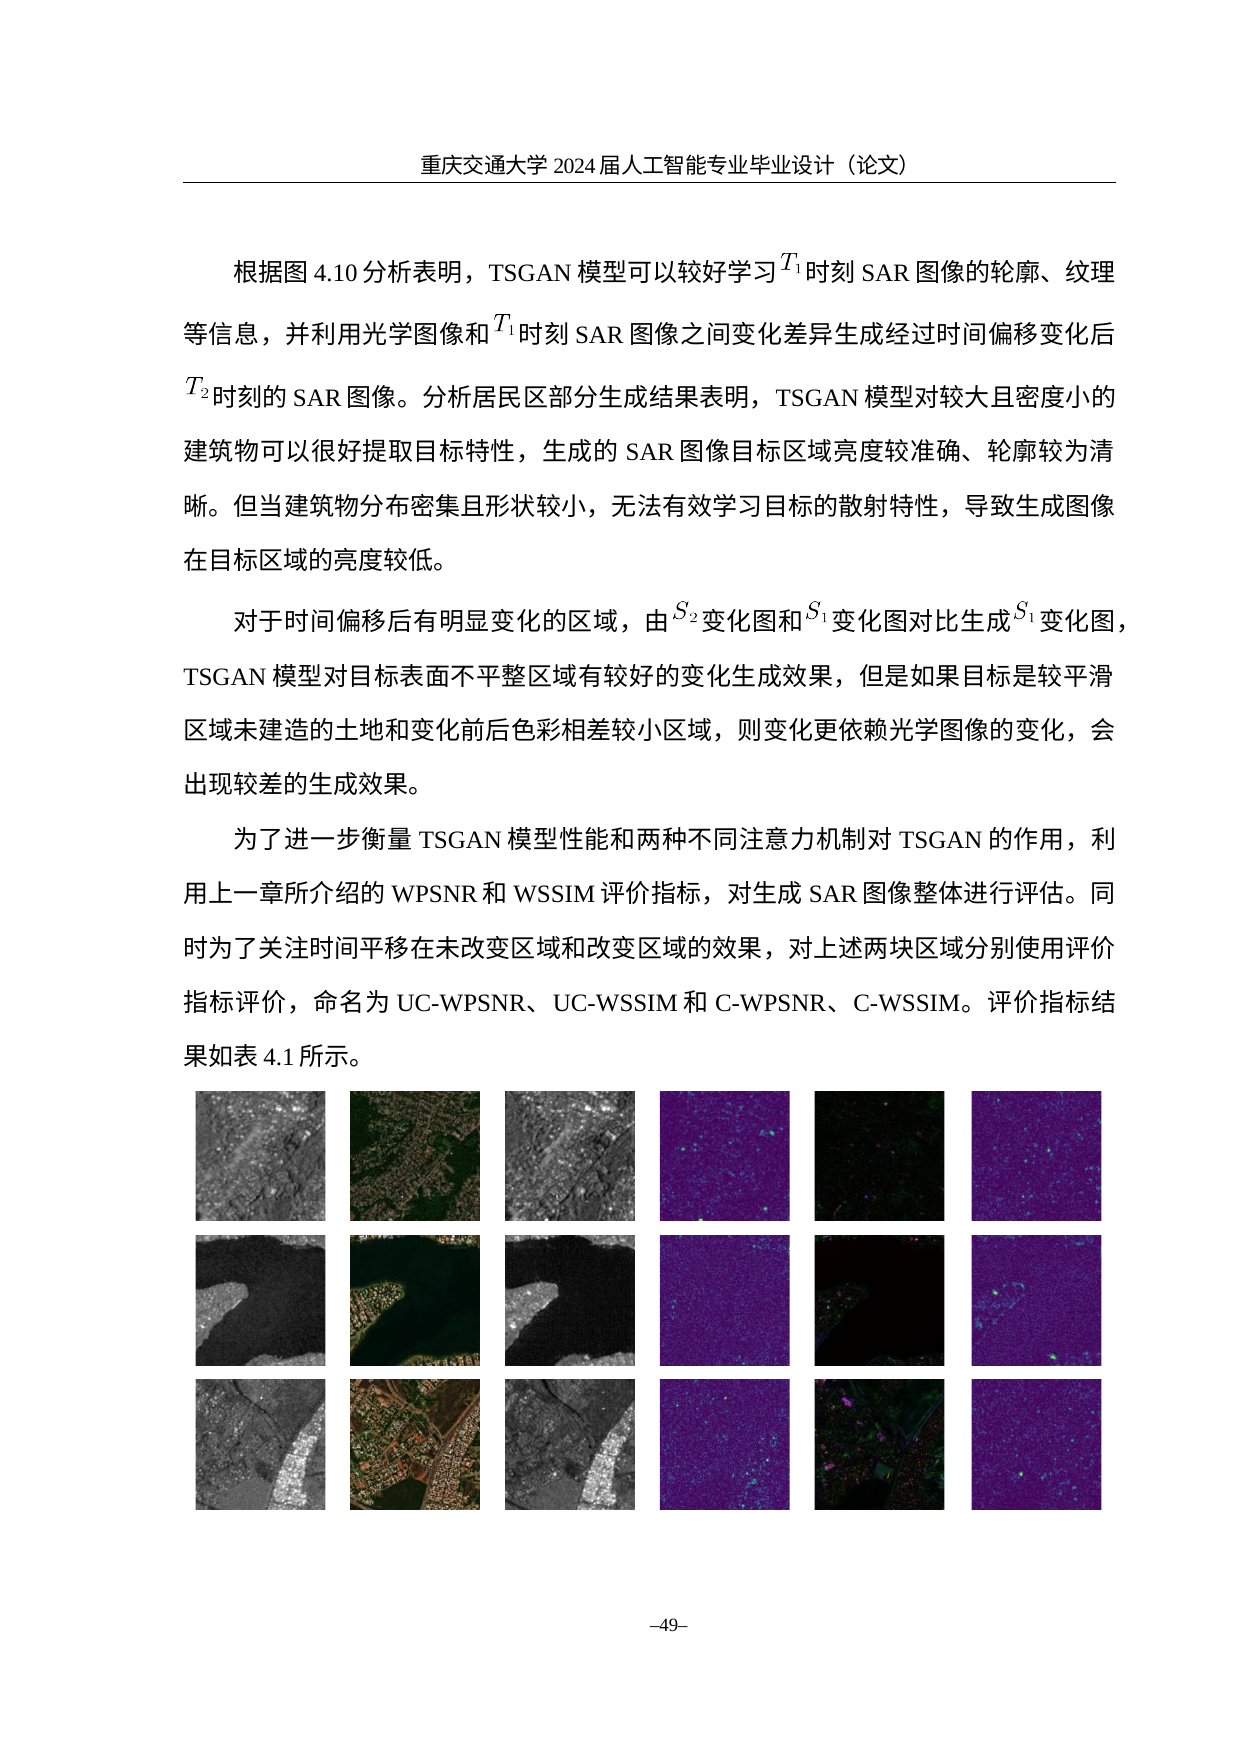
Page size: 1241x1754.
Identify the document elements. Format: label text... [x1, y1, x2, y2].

table_header [493, 1091, 647, 1235]
table_header [957, 1091, 1116, 1235]
picture [505, 1379, 635, 1510]
picture [814, 1379, 945, 1510]
text 根据图4.10分析表明，TSGAN模型可以较好学习时刻SAR图像的轮廓、纹理等信息，并利用光学图像和时刻SAR图像之间变化差异生成经过时间偏移变化后时刻的SAR图像。分析居民区部分生成结果表明，TSGAN模型对较大且密度小的建筑物可以很好提取目标特性，生成的SAR图像目标区域亮度较准确、轮廓较为清晰。但当建筑物分布密集且形状较小，无法有效学习目标的散射特性，导致生成图像在目标区域的亮度较低。 [183, 246, 1116, 577]
table_cell [957, 1235, 1116, 1379]
table_cell [338, 1235, 492, 1379]
table_header [183, 1091, 338, 1235]
picture [659, 1235, 790, 1366]
picture [659, 1091, 790, 1221]
table_header [338, 1091, 492, 1235]
picture [971, 1091, 1102, 1221]
table_cell [183, 1235, 338, 1379]
table_header [802, 1091, 957, 1235]
table_cell [802, 1380, 957, 1524]
table_cell [493, 1380, 647, 1524]
picture [350, 1091, 480, 1221]
picture [505, 1235, 635, 1366]
table_cell [802, 1235, 957, 1379]
table_cell [493, 1235, 647, 1379]
text 对于时间偏移后有明显变化的区域，由变化图和变化图对比生成变化图，TSGAN模型对目标表面不平整区域有较好的变化生成效果，但是如果目标是较平滑区域未建造的土地和变化前后色彩相差较小区域，则变化更依赖光学图像的变化，会出现较差的生成效果。 [183, 595, 1116, 801]
table_cell [183, 1380, 338, 1524]
picture [195, 1091, 326, 1221]
picture [350, 1379, 480, 1510]
picture [350, 1235, 480, 1366]
table_cell [647, 1235, 802, 1379]
table_cell [338, 1380, 492, 1524]
picture [971, 1235, 1102, 1366]
table_header [647, 1091, 802, 1235]
picture [814, 1235, 945, 1366]
picture [195, 1379, 326, 1510]
table_cell [647, 1380, 802, 1524]
table_cell [957, 1380, 1116, 1524]
picture [505, 1091, 635, 1221]
picture [659, 1379, 790, 1510]
picture [195, 1235, 326, 1366]
text 为了进一步衡量TSGAN模型性能和两种不同注意力机制对TSGAN的作用，利用上一章所介绍的WPSNR和WSSIM评价指标，对生成SAR图像整体进行评估。同时为了关注时间平移在未改变区域和改变区域的效果，对上述两块区域分别使用评价指标评价，命名为UC-WPSNR、UC-WSSIM和C-WPSNR、C-WSSIM。评价指标结果如表4.1所示。 [183, 819, 1116, 1073]
picture [971, 1379, 1102, 1510]
picture [814, 1091, 945, 1221]
